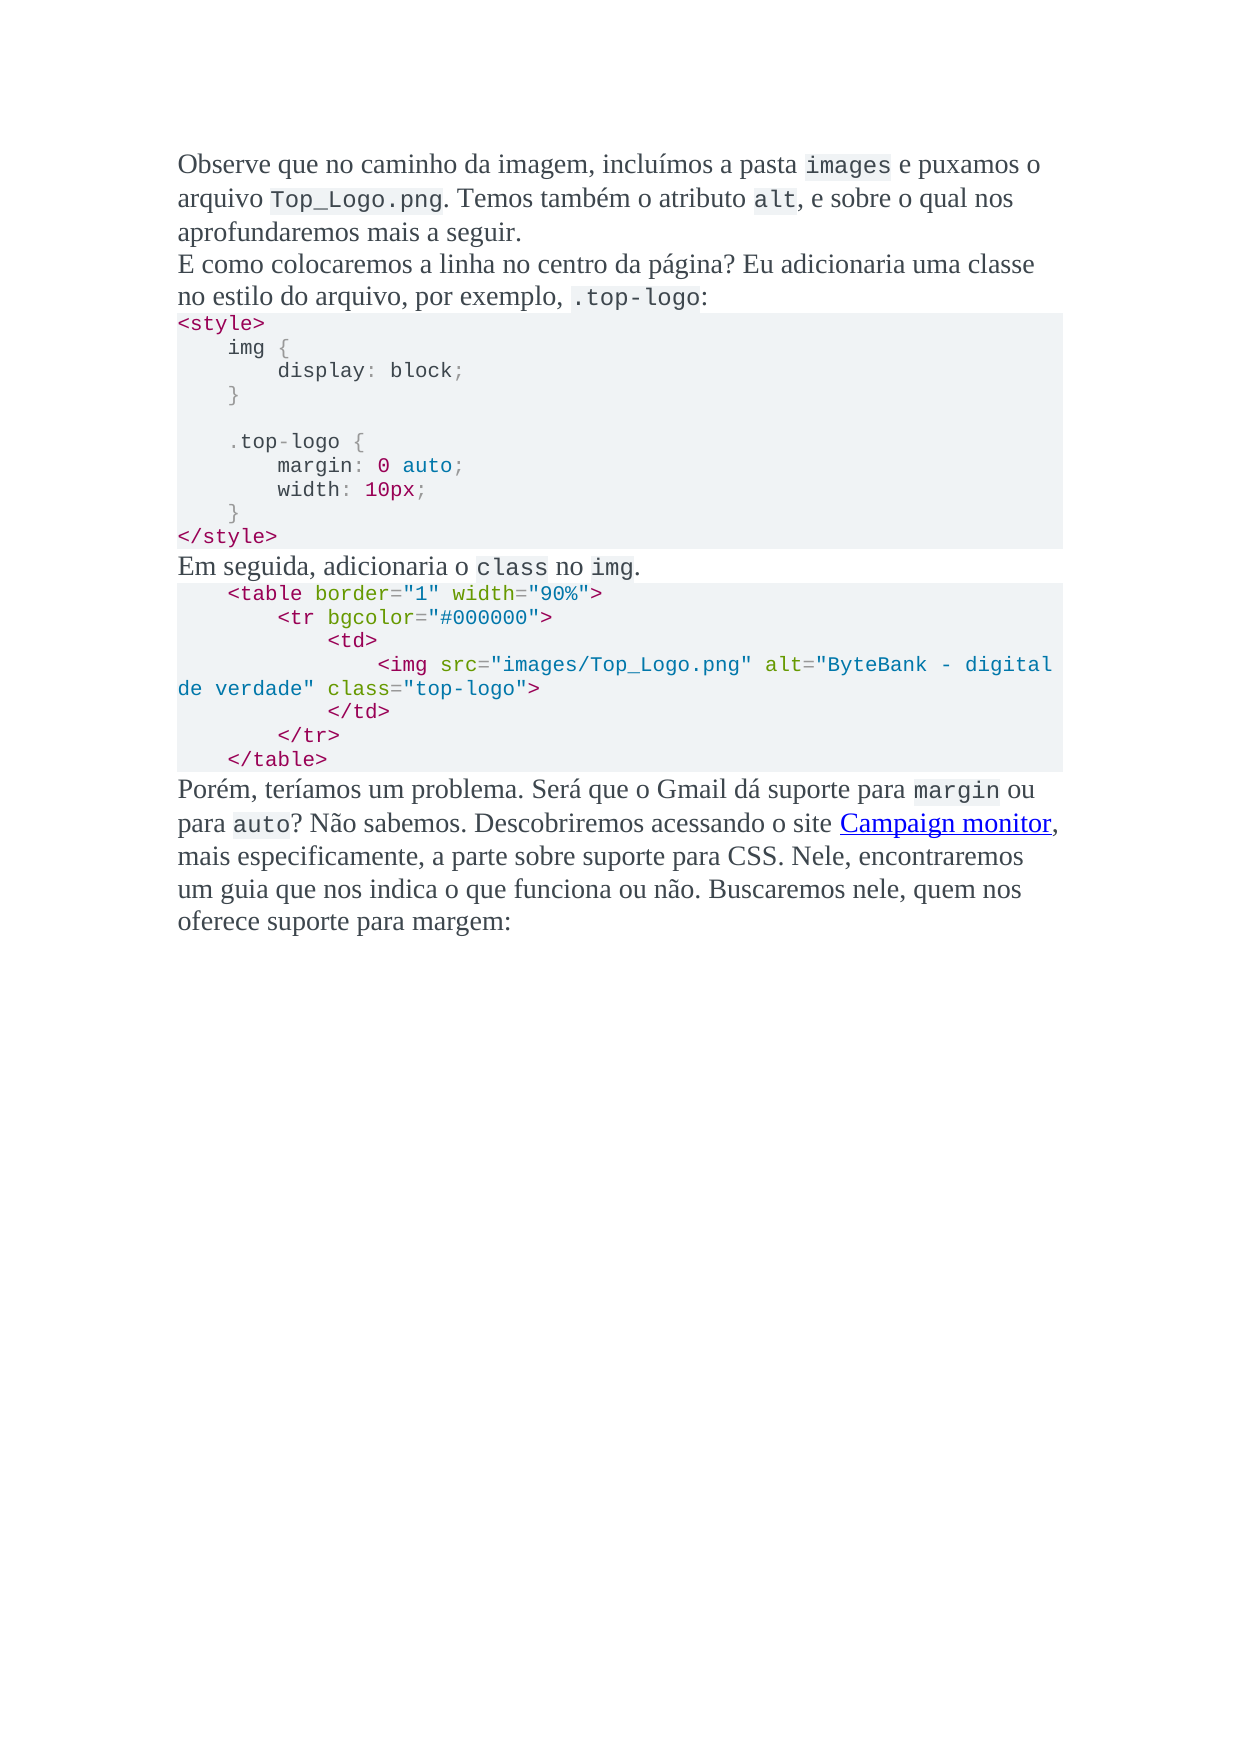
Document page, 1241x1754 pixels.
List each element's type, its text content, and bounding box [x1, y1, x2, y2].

text Em seguida, adicionaria o class no img. [177, 549, 1063, 583]
text <tr bgcolor="#000000"> [177, 607, 1063, 630]
text display: block; [177, 360, 1063, 384]
text } [177, 502, 1063, 526]
text Porém, teríamos um problema. Será que o Gmail dá suporte para margin ou para auto? Não sabemos. Descobriremos acessando o site Campaign monitor, mais especificamente, a parte sobre suporte para CSS. Nele, encontraremos um guia que nos indica o que funciona ou não. Buscaremos nele, quem nos oferece suporte para margem: [177, 772, 1063, 936]
text margin: 0 auto; [177, 455, 1063, 478]
text .top-logo { [177, 431, 1063, 455]
text </style> [177, 526, 1063, 549]
text <td> [177, 630, 1063, 654]
text </table> [177, 748, 1063, 772]
text </td> [177, 701, 1063, 725]
text Observe que no caminho da imagem, incluímos a pasta images e puxamos o arquivo Top_Logo.png. Temos também o atributo alt, e sobre o qual nos aprofundaremos mais a seguir. [177, 148, 1063, 247]
text </tr> [177, 725, 1063, 748]
text width: 10px; [177, 478, 1063, 502]
text img { [177, 337, 1063, 360]
text } [177, 384, 1063, 408]
text <img src="images/Top_Logo.png" alt="ByteBank - digital de verdade" class="top-logo"> [177, 654, 1063, 701]
text <table border="1" width="90%"> [177, 583, 1063, 607]
text E como colocaremos a linha no centro da página? Eu adicionaria uma classe no estilo do arquivo, por exemplo, .top-logo: [177, 247, 1063, 313]
text <style> [177, 313, 1063, 337]
